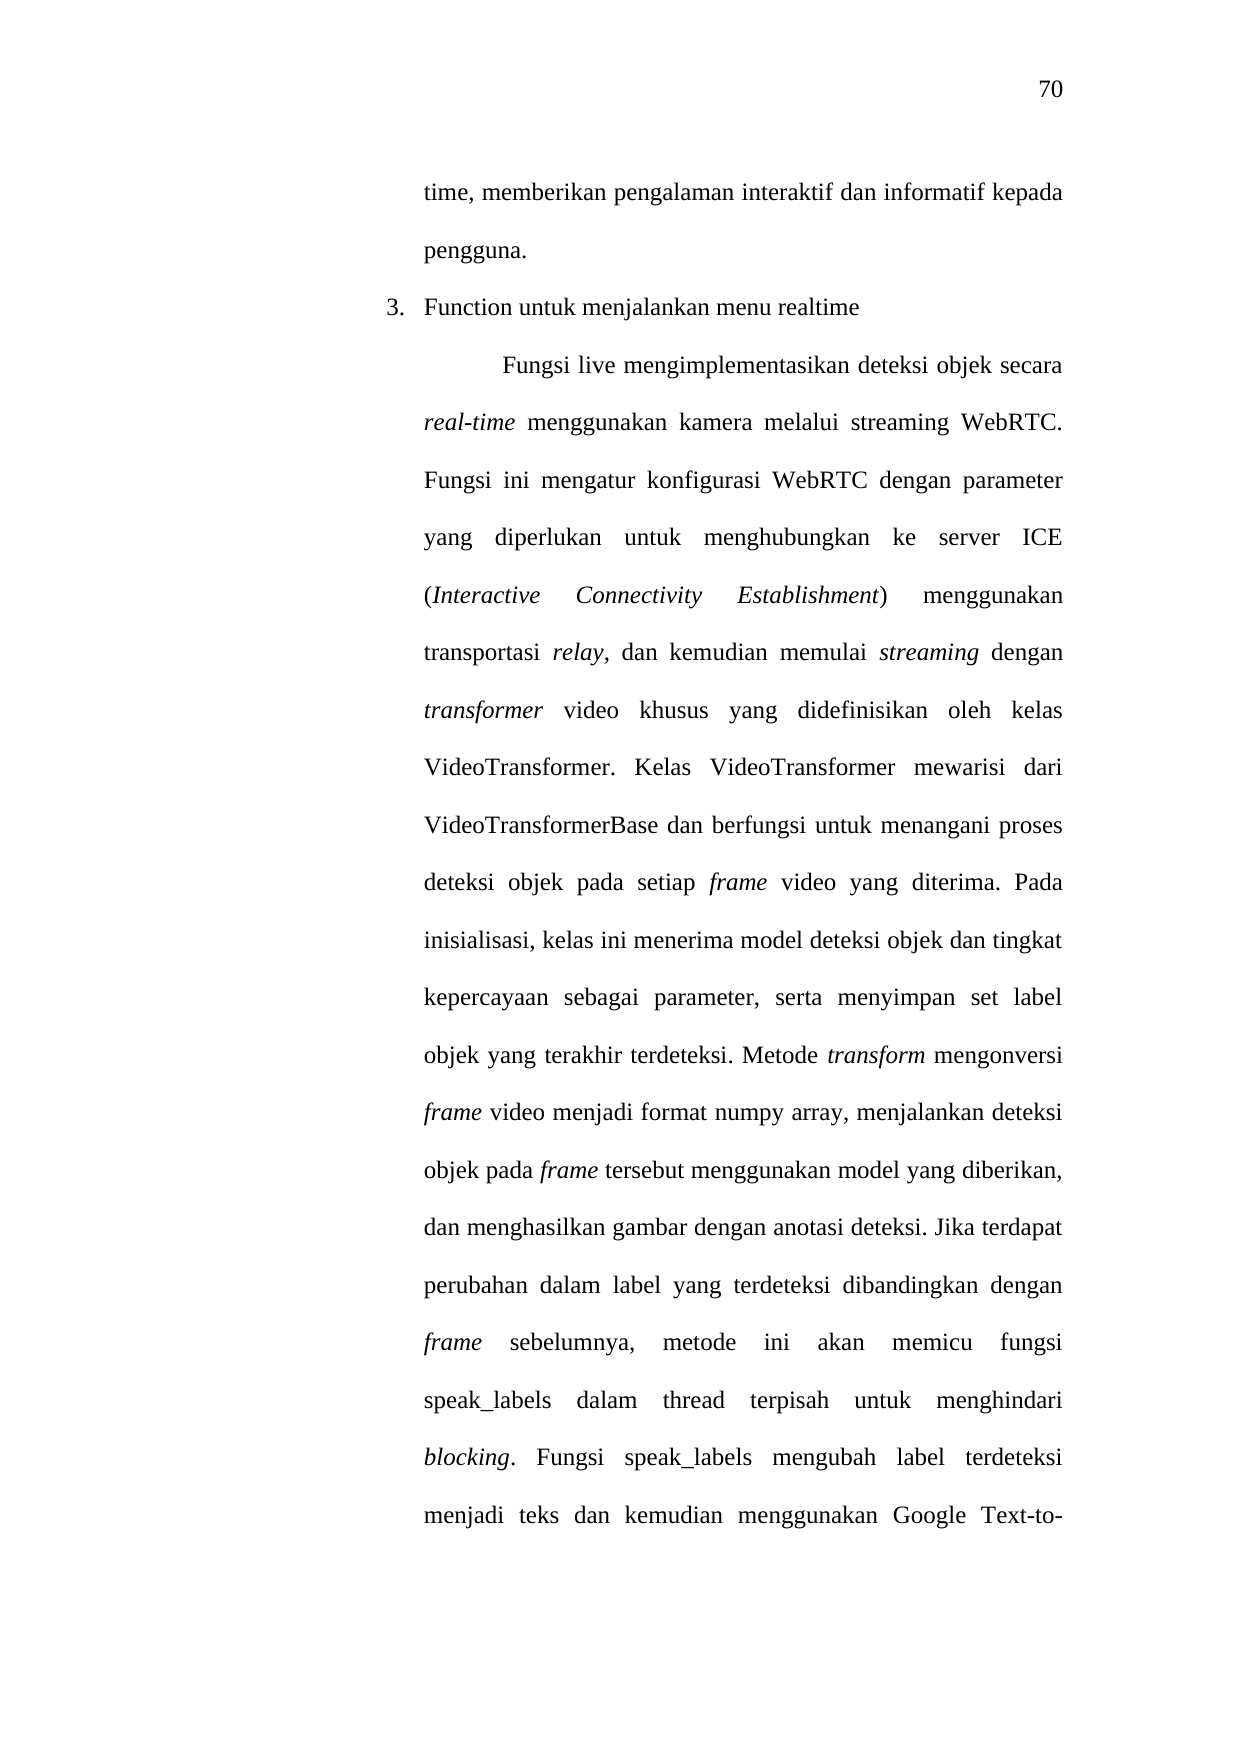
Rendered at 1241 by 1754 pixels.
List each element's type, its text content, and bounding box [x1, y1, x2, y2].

list Function untuk menjalankan menu realtime [386, 292, 1063, 321]
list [424, 350, 1063, 1528]
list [424, 177, 1063, 263]
